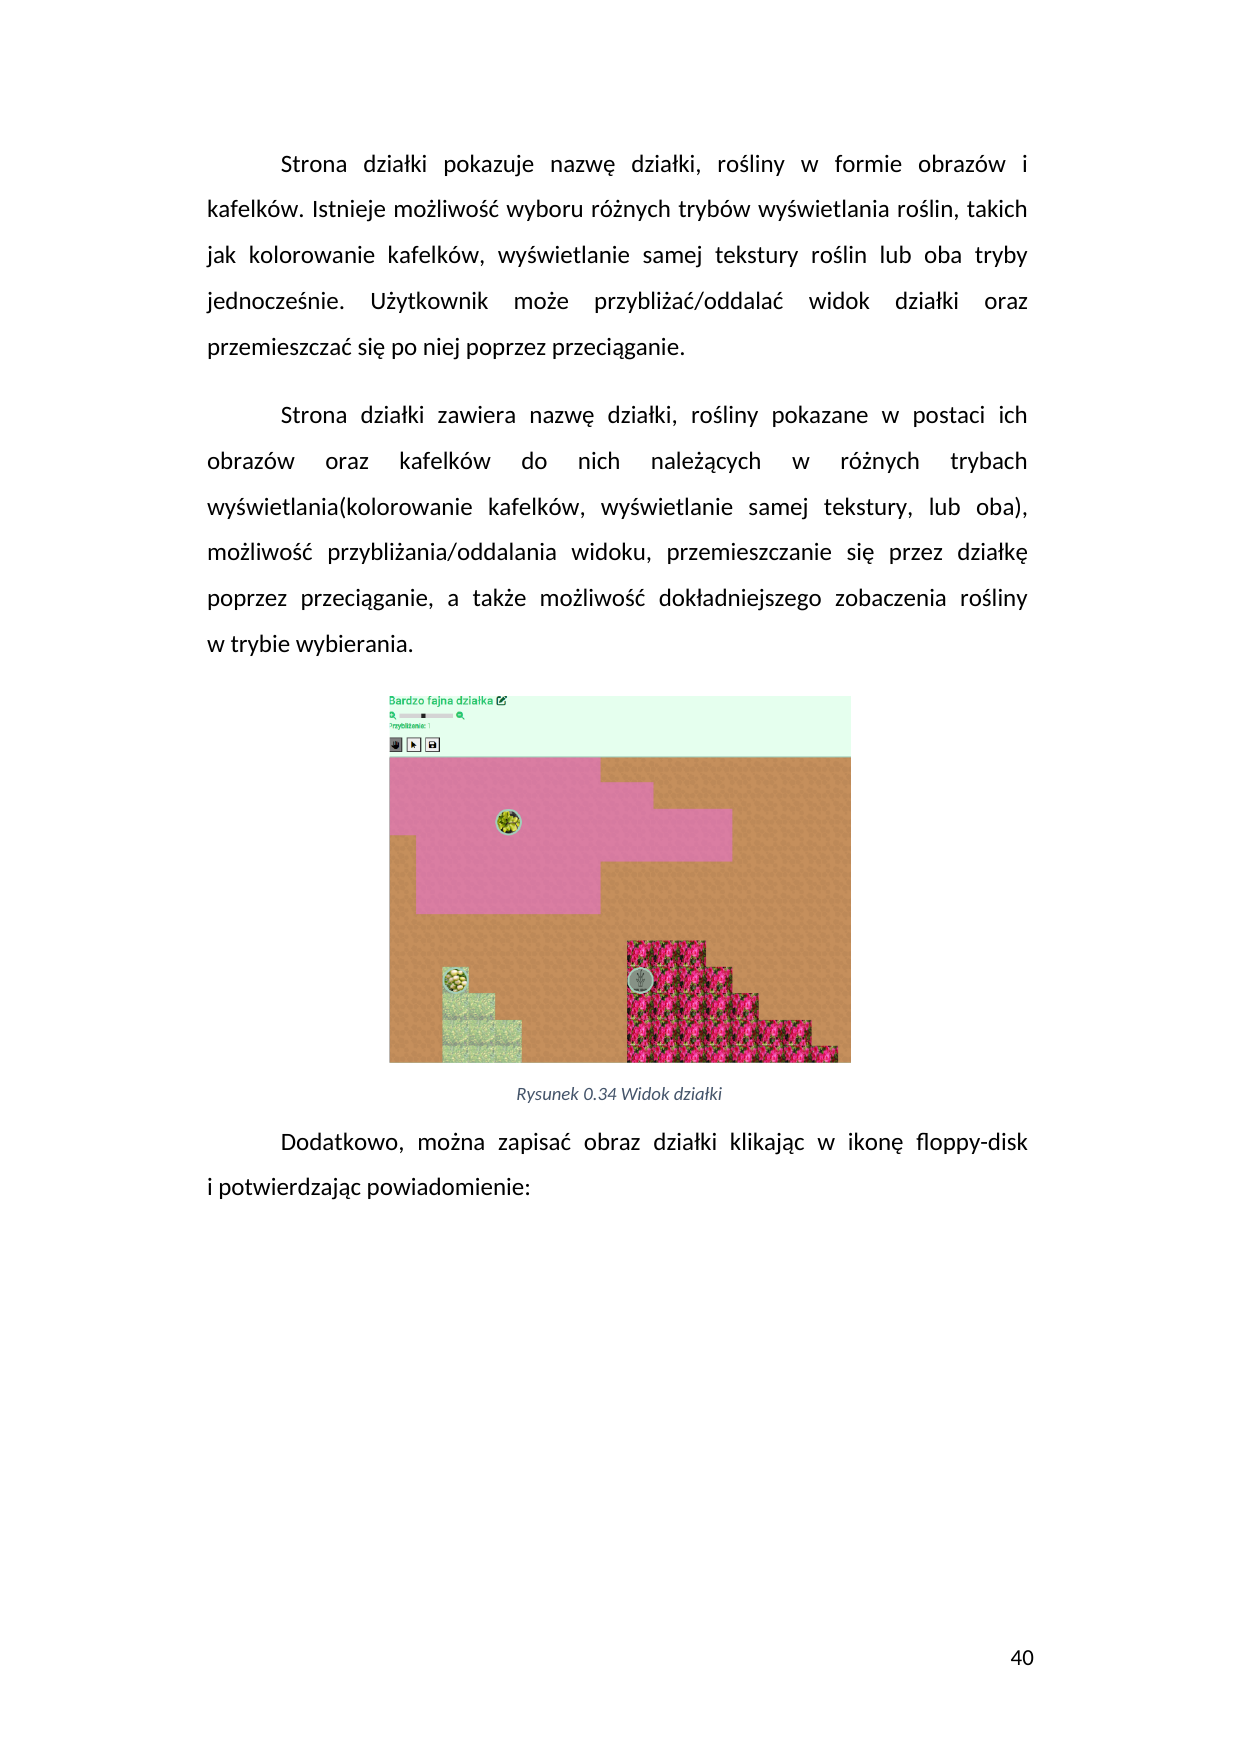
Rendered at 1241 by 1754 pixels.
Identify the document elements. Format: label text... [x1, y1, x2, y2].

picture [389, 696, 851, 1063]
text Dodatkowo, można zapisać obraz działki klikając w ikonę floppy-disk i potwierdzając powiadomienie: [207, 1126, 1029, 1202]
text Strona działki zawiera nazwę działki, rośliny pokazane w postaci ich obrazów oraz kafelków do nich należących w różnych trybach wyświetlania(kolorowanie kafelków, wyświetlanie samej tekstury, lub oba), możliwość przybliżania/oddalania widoku, przemieszczanie się przez działkę poprzez przeciąganie, a także możliwość dokładniejszego zobaczenia rośliny w trybie wybierania. [207, 399, 1029, 658]
text Strona działki pokazuje nazwę działki, rośliny w formie obrazów i kafelków. Istnieje możliwość wyboru różnych trybów wyświetlania roślin, takich jak kolorowanie kafelków, wyświetlanie samej tekstury roślin lub oba tryby jednocześnie. Użytkownik może przybliżać/oddalać widok działki oraz przemieszczać się po niej poprzez przeciąganie. [207, 148, 1029, 361]
